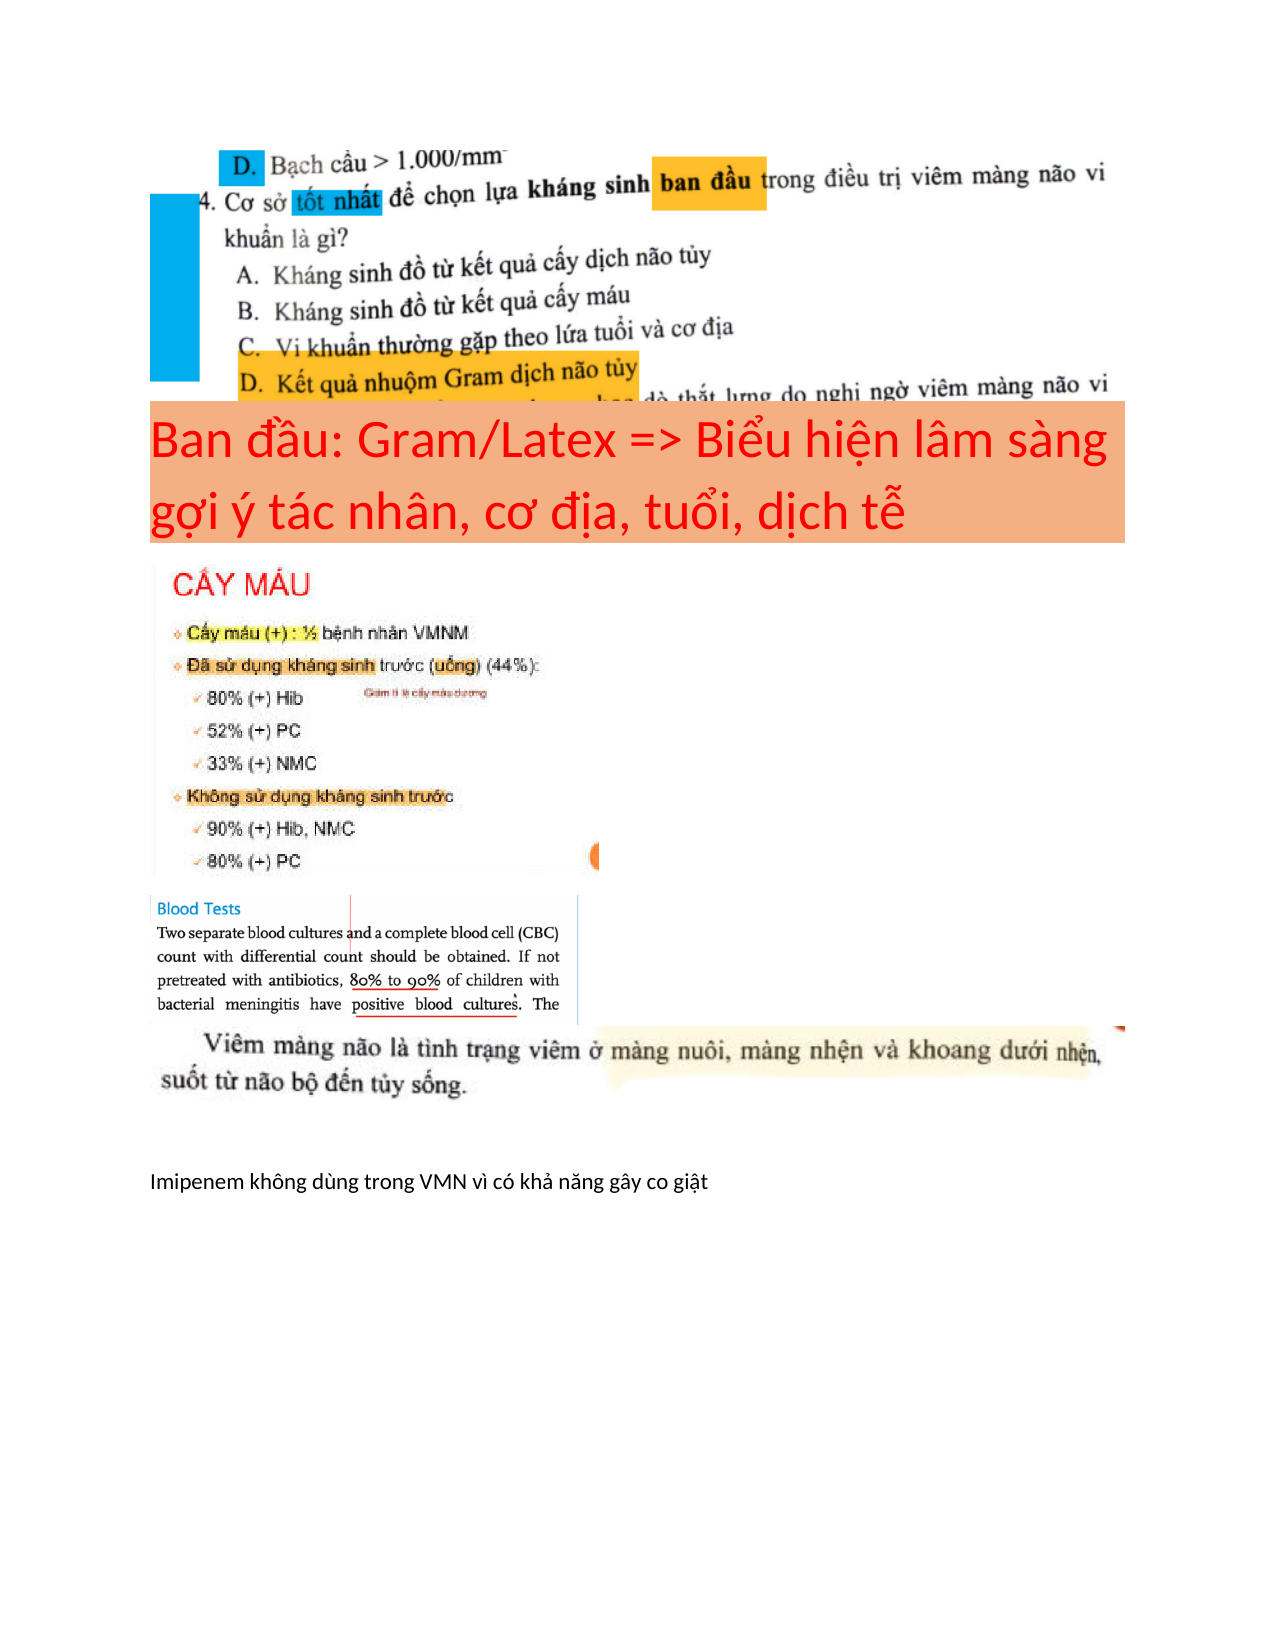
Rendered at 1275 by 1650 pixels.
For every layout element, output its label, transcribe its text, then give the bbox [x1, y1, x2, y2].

text Imipenem không dùng trong VMN vì có khả năng gây co giật [150, 1167, 1125, 1195]
picture [150, 564, 599, 877]
picture [150, 150, 1125, 401]
text Ban đầu: Gram/Latex => Biểu hiện lâm sàng gợi ý tác nhân, cơ địa, tuổi, dịch tễ [150, 401, 1125, 543]
picture [150, 1026, 1125, 1101]
picture [150, 895, 580, 1025]
